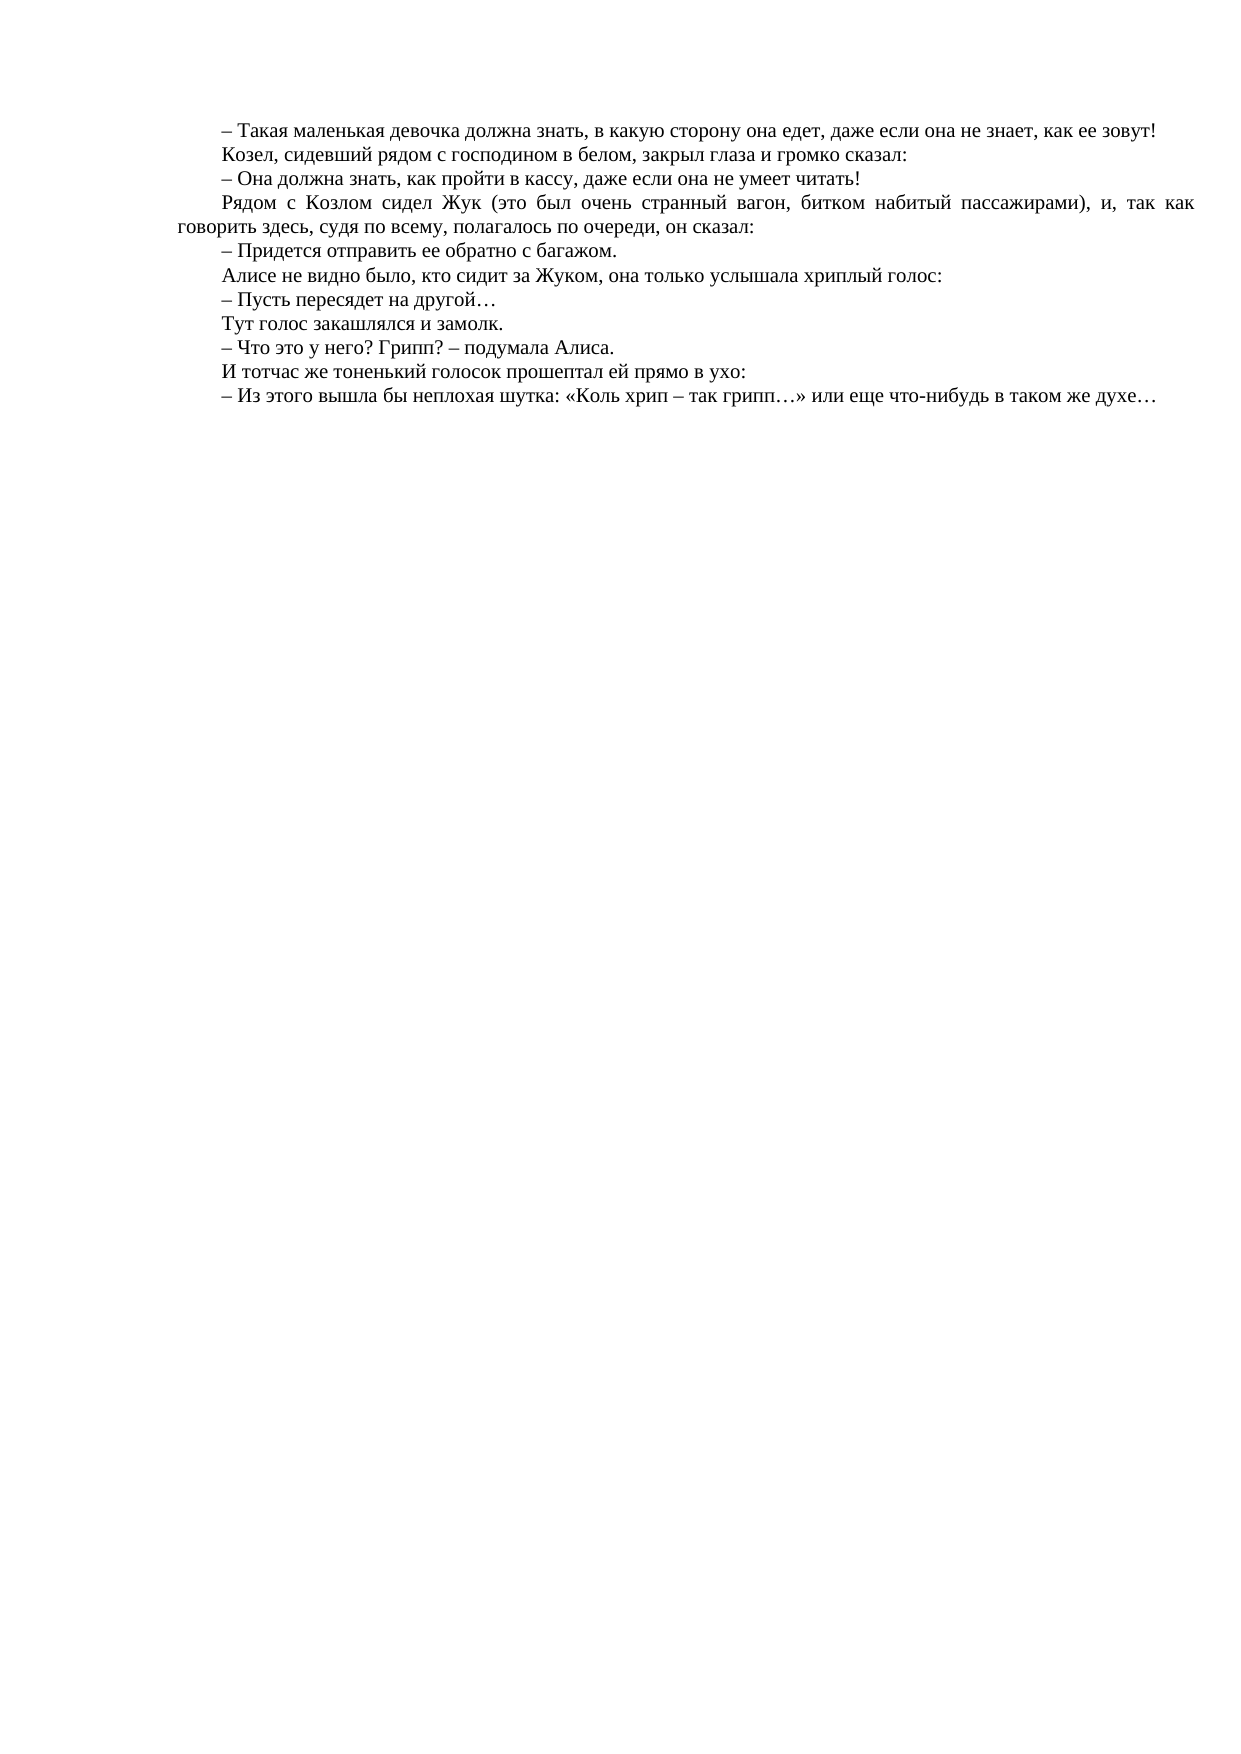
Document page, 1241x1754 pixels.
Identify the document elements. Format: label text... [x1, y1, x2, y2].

text И тотчас же тоненький голосок прошептал ей прямо в ухо: [177, 359, 1196, 383]
text – Из этого вышла бы неплохая шутка: «Коль хрип – так грипп…» или еще что-нибудь в таком же духе… [177, 383, 1196, 407]
text – Что это у него? Грипп? – подумала Алиса. [177, 335, 1196, 359]
text Рядом с Козлом сидел Жук (это был очень странный вагон, битком набитый пассажирами), и, так как говорить здесь, судя по всему, полагалось по очереди, он сказал: [177, 190, 1196, 238]
text Тут голос закашлялся и замолк. [177, 311, 1196, 335]
text Козел, сидевший рядом с господином в белом, закрыл глаза и громко сказал: [177, 142, 1196, 166]
text – Придется отправить ее обратно с багажом. [177, 238, 1196, 262]
text – Пусть пересядет на другой… [177, 287, 1196, 311]
text Алисе не видно было, кто сидит за Жуком, она только услышала хриплый голос: [177, 262, 1196, 287]
text – Такая маленькая девочка должна знать, в какую сторону она едет, даже если она не знает, как ее зовут! [177, 118, 1196, 142]
text – Она должна знать, как пройти в кассу, даже если она не умеет читать! [177, 166, 1196, 190]
